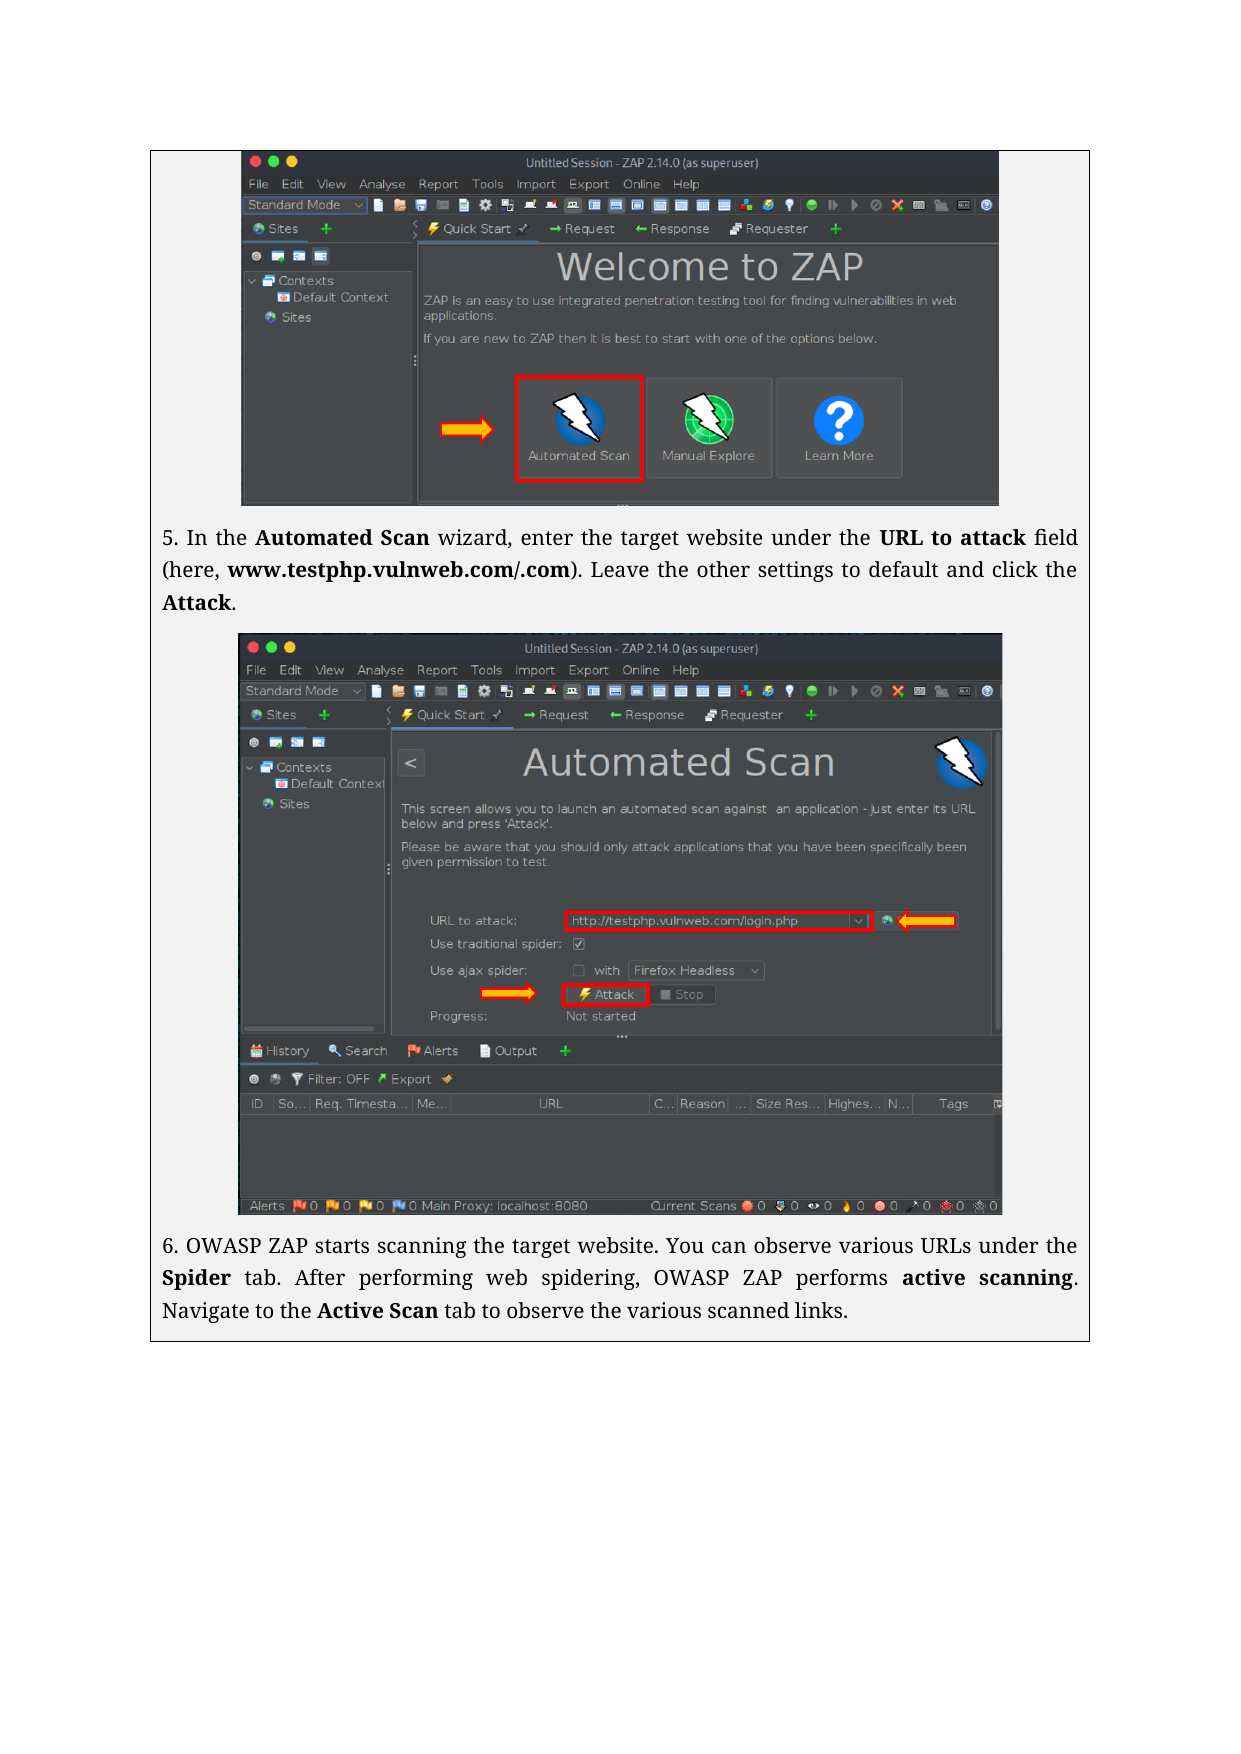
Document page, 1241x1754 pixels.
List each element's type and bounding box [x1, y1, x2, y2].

table_header [151, 151, 1089, 1341]
picture [241, 151, 999, 506]
picture [238, 633, 1003, 1215]
